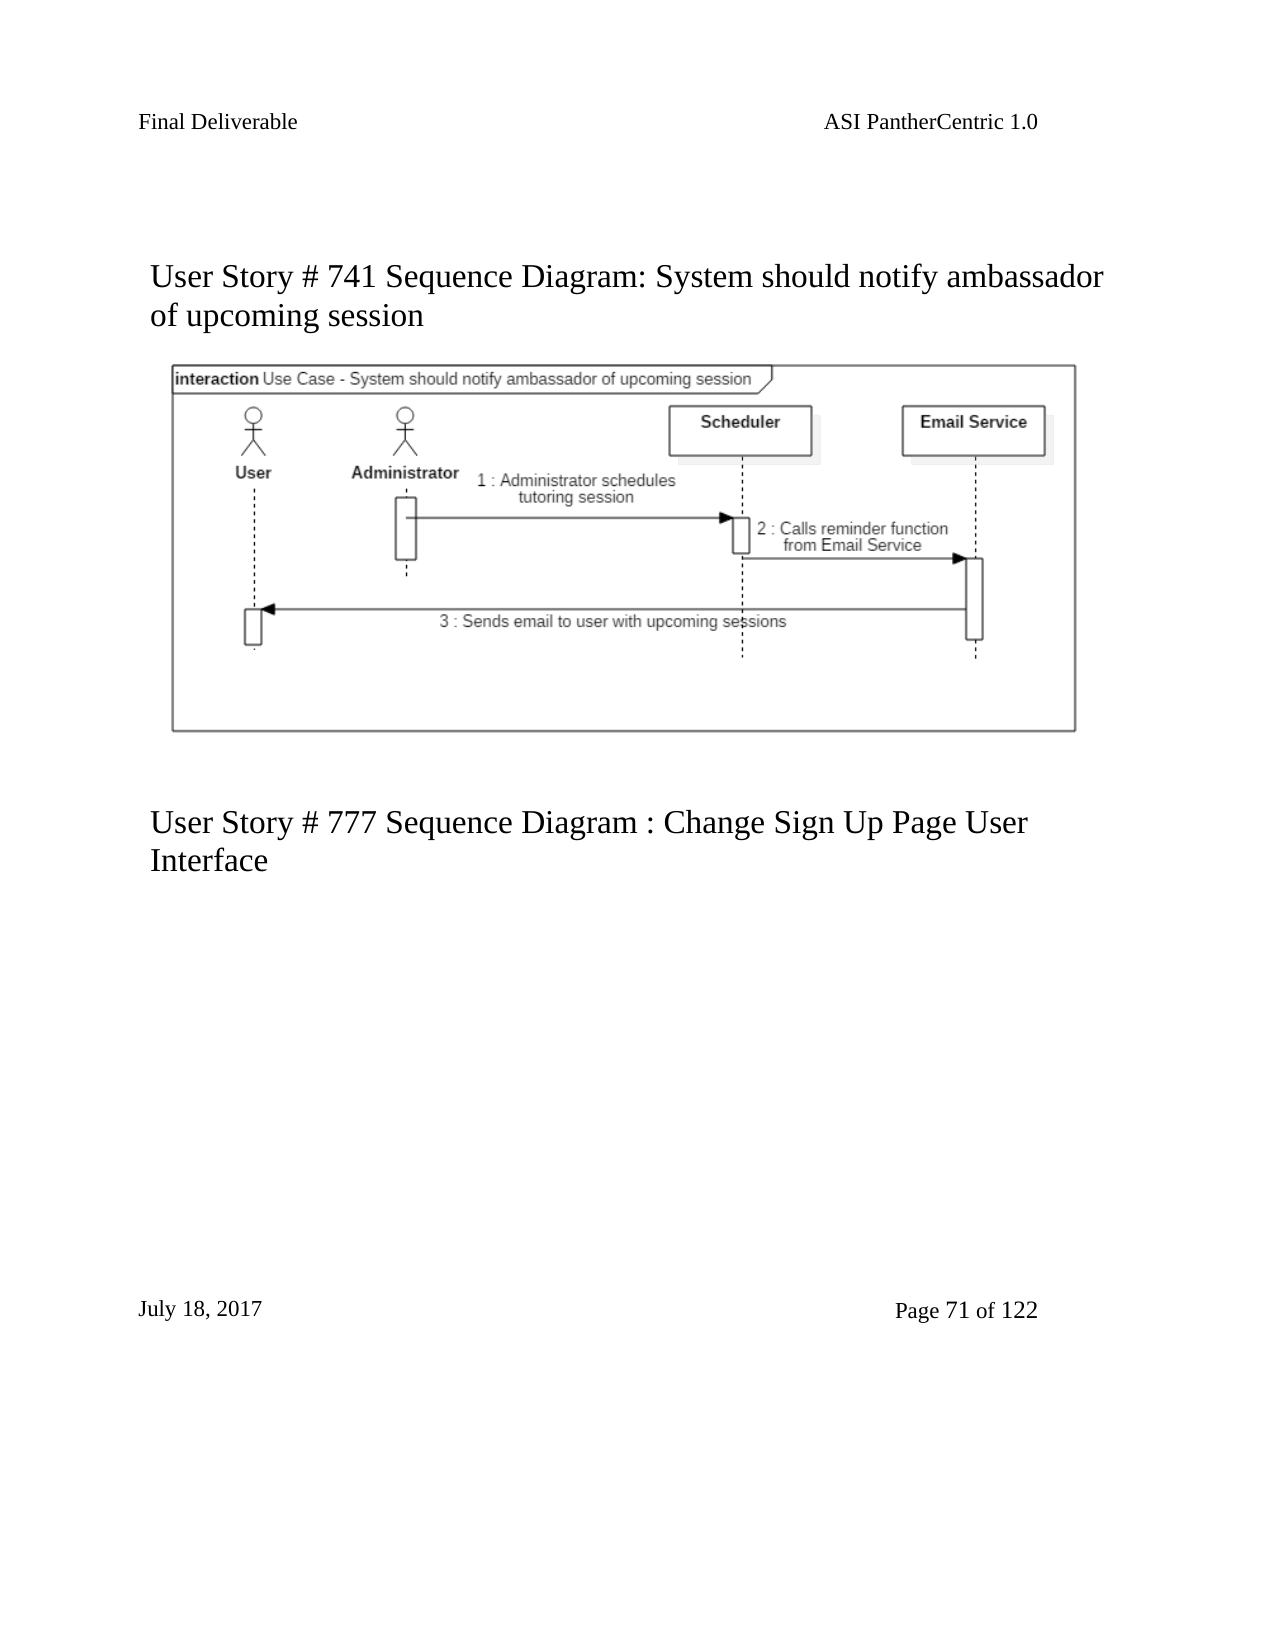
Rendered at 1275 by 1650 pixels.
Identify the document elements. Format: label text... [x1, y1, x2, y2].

text User Story # 741 Sequence Diagram: System should notify ambassador of upcoming session [150, 257, 1125, 333]
picture [150, 354, 1125, 782]
text User Story # 777 Sequence Diagram : Change Sign Up Page User Interface [150, 802, 1125, 879]
